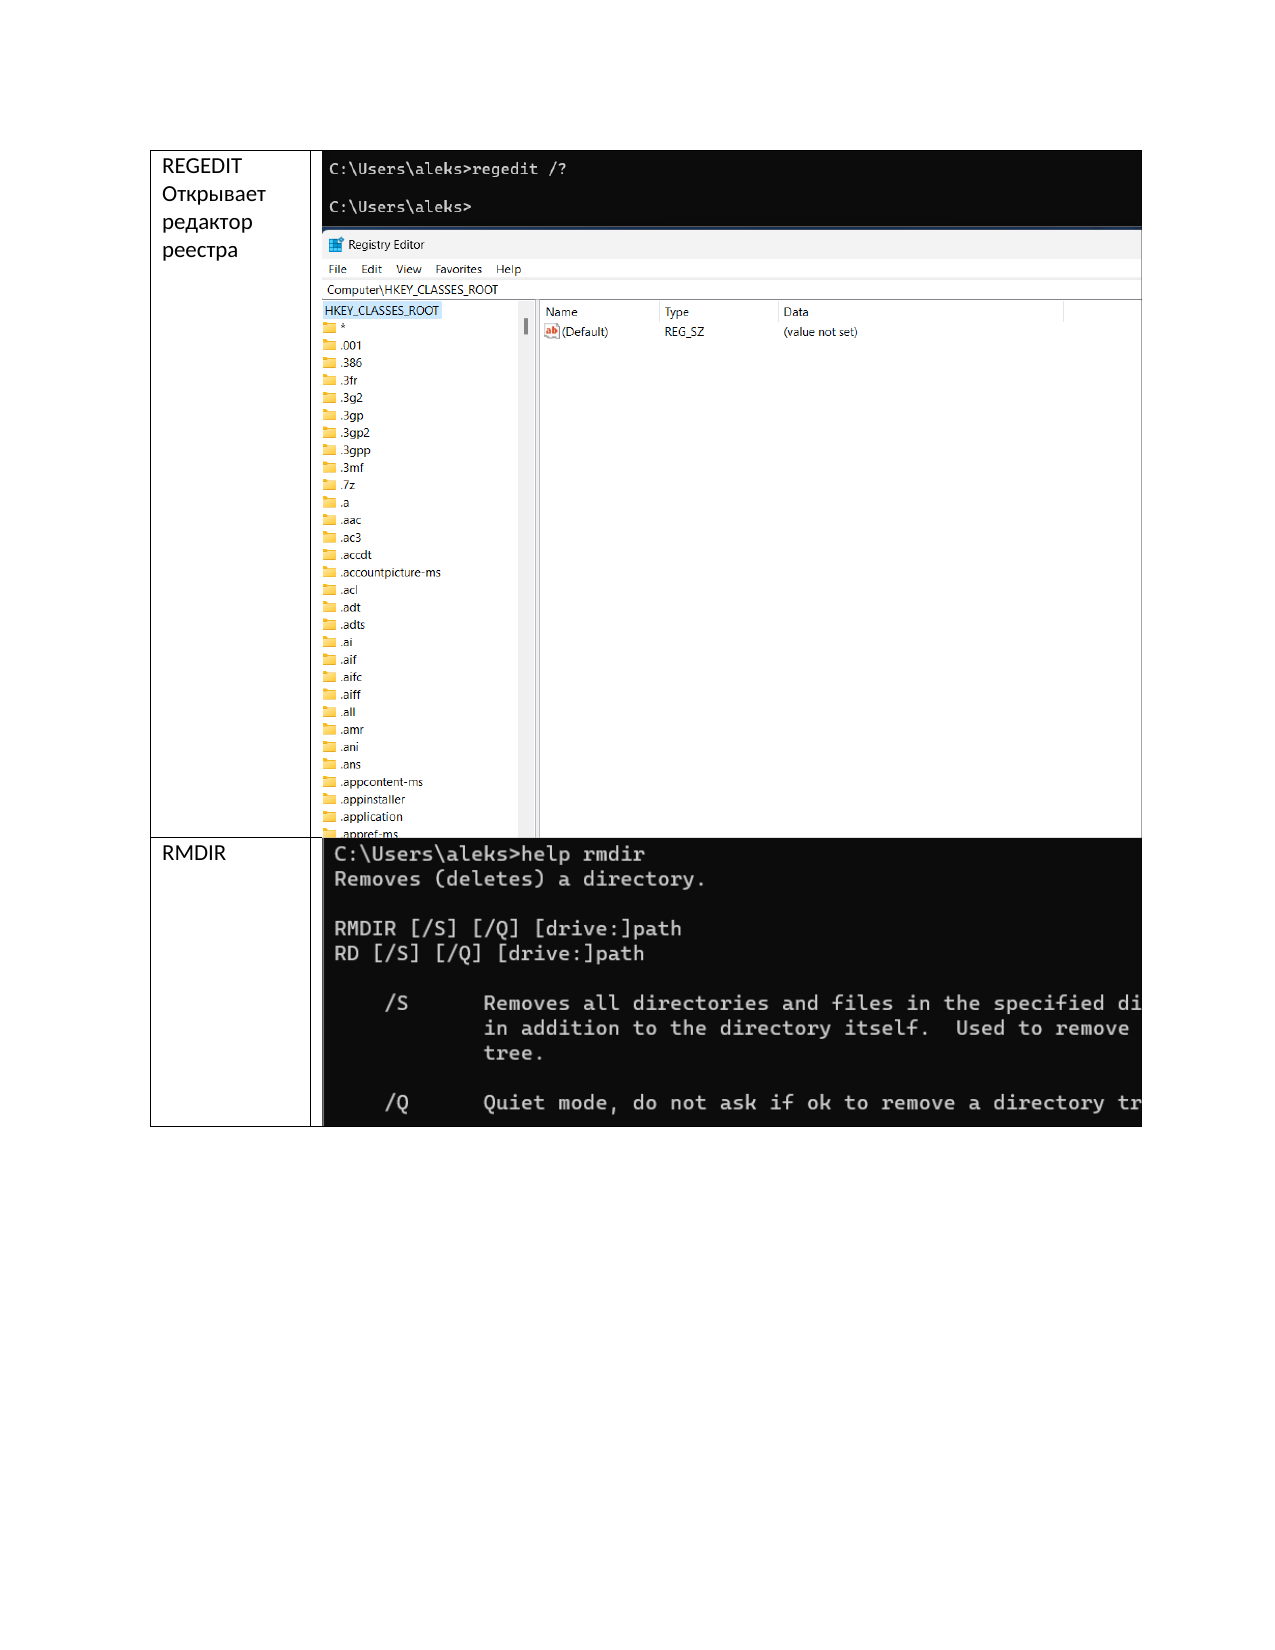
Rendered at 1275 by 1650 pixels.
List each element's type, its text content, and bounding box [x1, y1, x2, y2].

table_cell [311, 151, 322, 837]
table_cell [311, 838, 322, 1126]
table_cell RMDIR [151, 838, 310, 1126]
picture [322, 151, 1142, 1126]
table_cell REGEDIT Открывает редактор реестра [151, 151, 310, 837]
